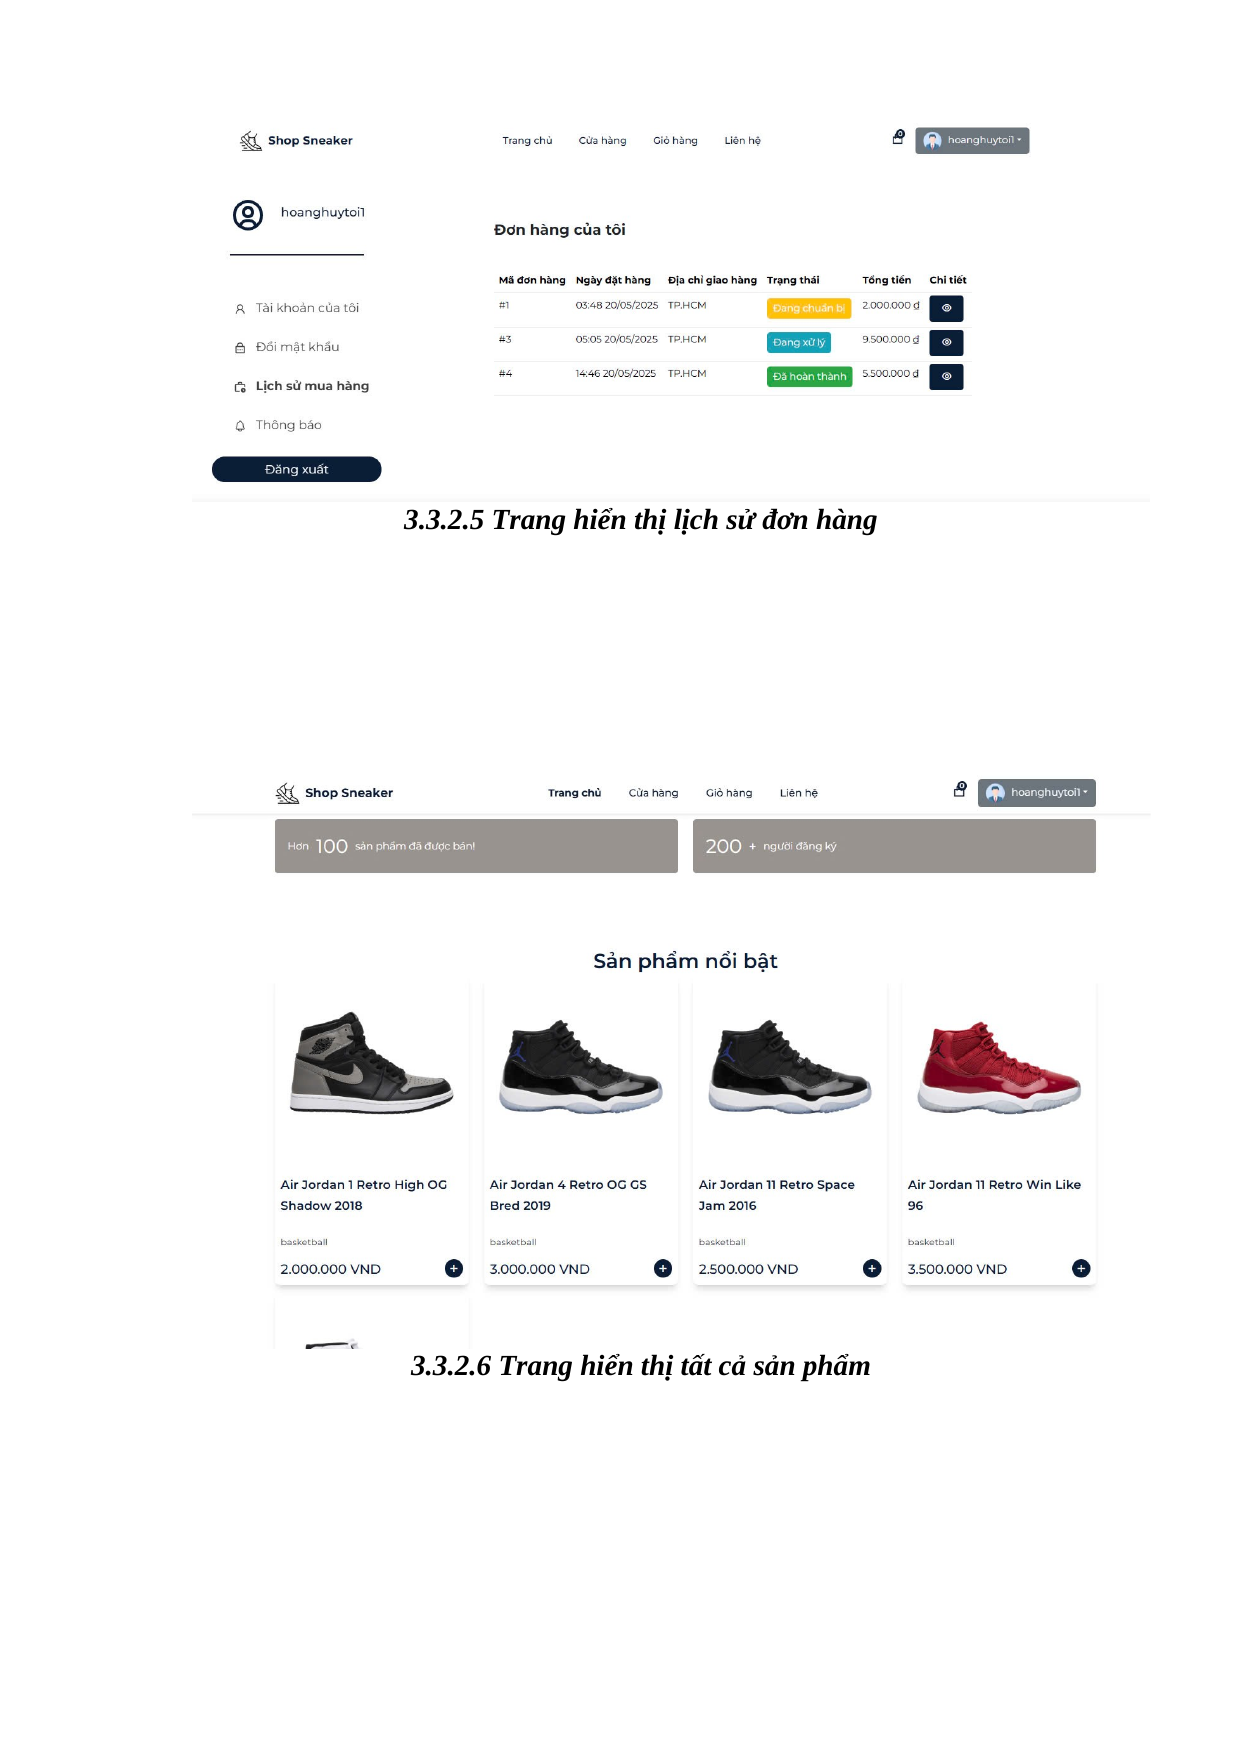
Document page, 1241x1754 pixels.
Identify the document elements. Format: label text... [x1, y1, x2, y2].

text 3.3.2.5 Trang hiển thị lịch sử đơn hàng [192, 502, 1092, 536]
picture [192, 770, 1151, 1349]
picture [192, 118, 1150, 502]
text 3.3.2.6 Trang hiển thị tất cả sản phẩm [192, 1349, 1092, 1382]
